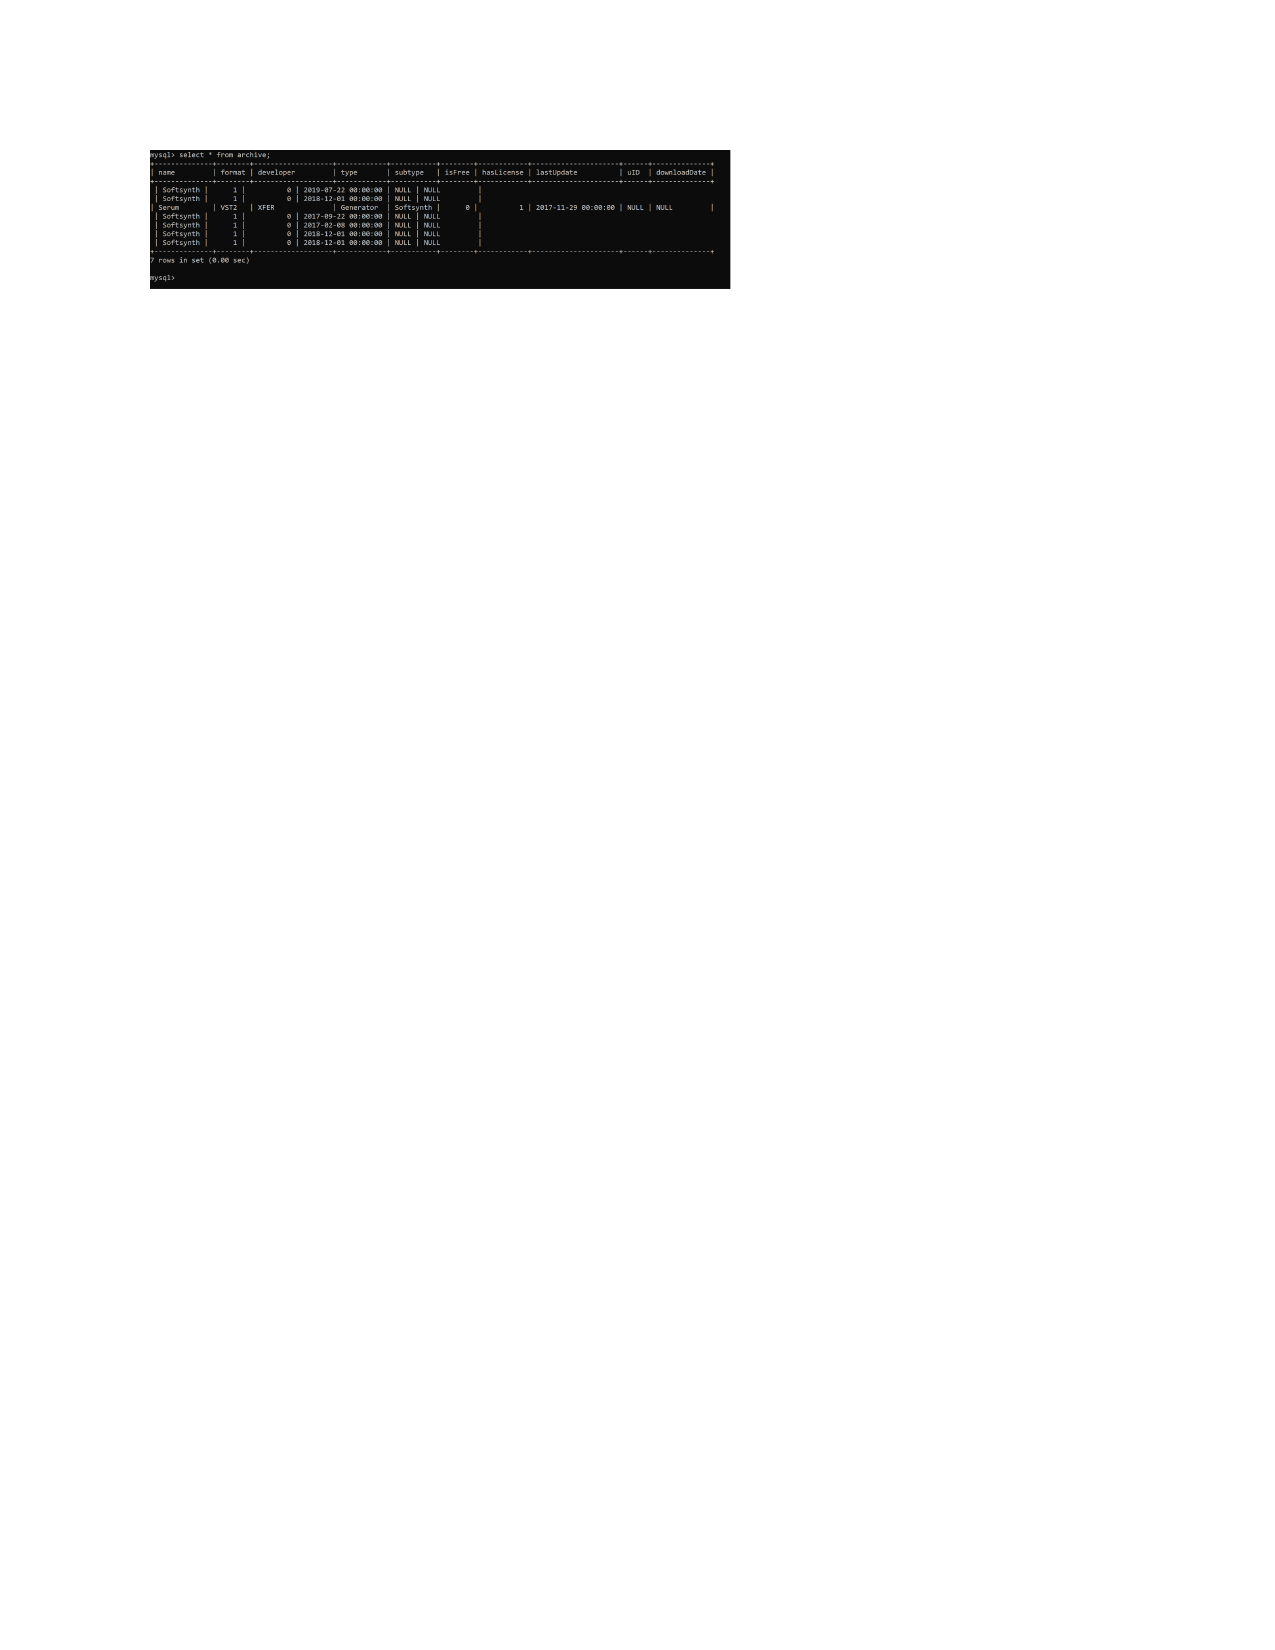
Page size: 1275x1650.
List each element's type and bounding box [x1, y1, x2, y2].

picture [150, 150, 731, 289]
